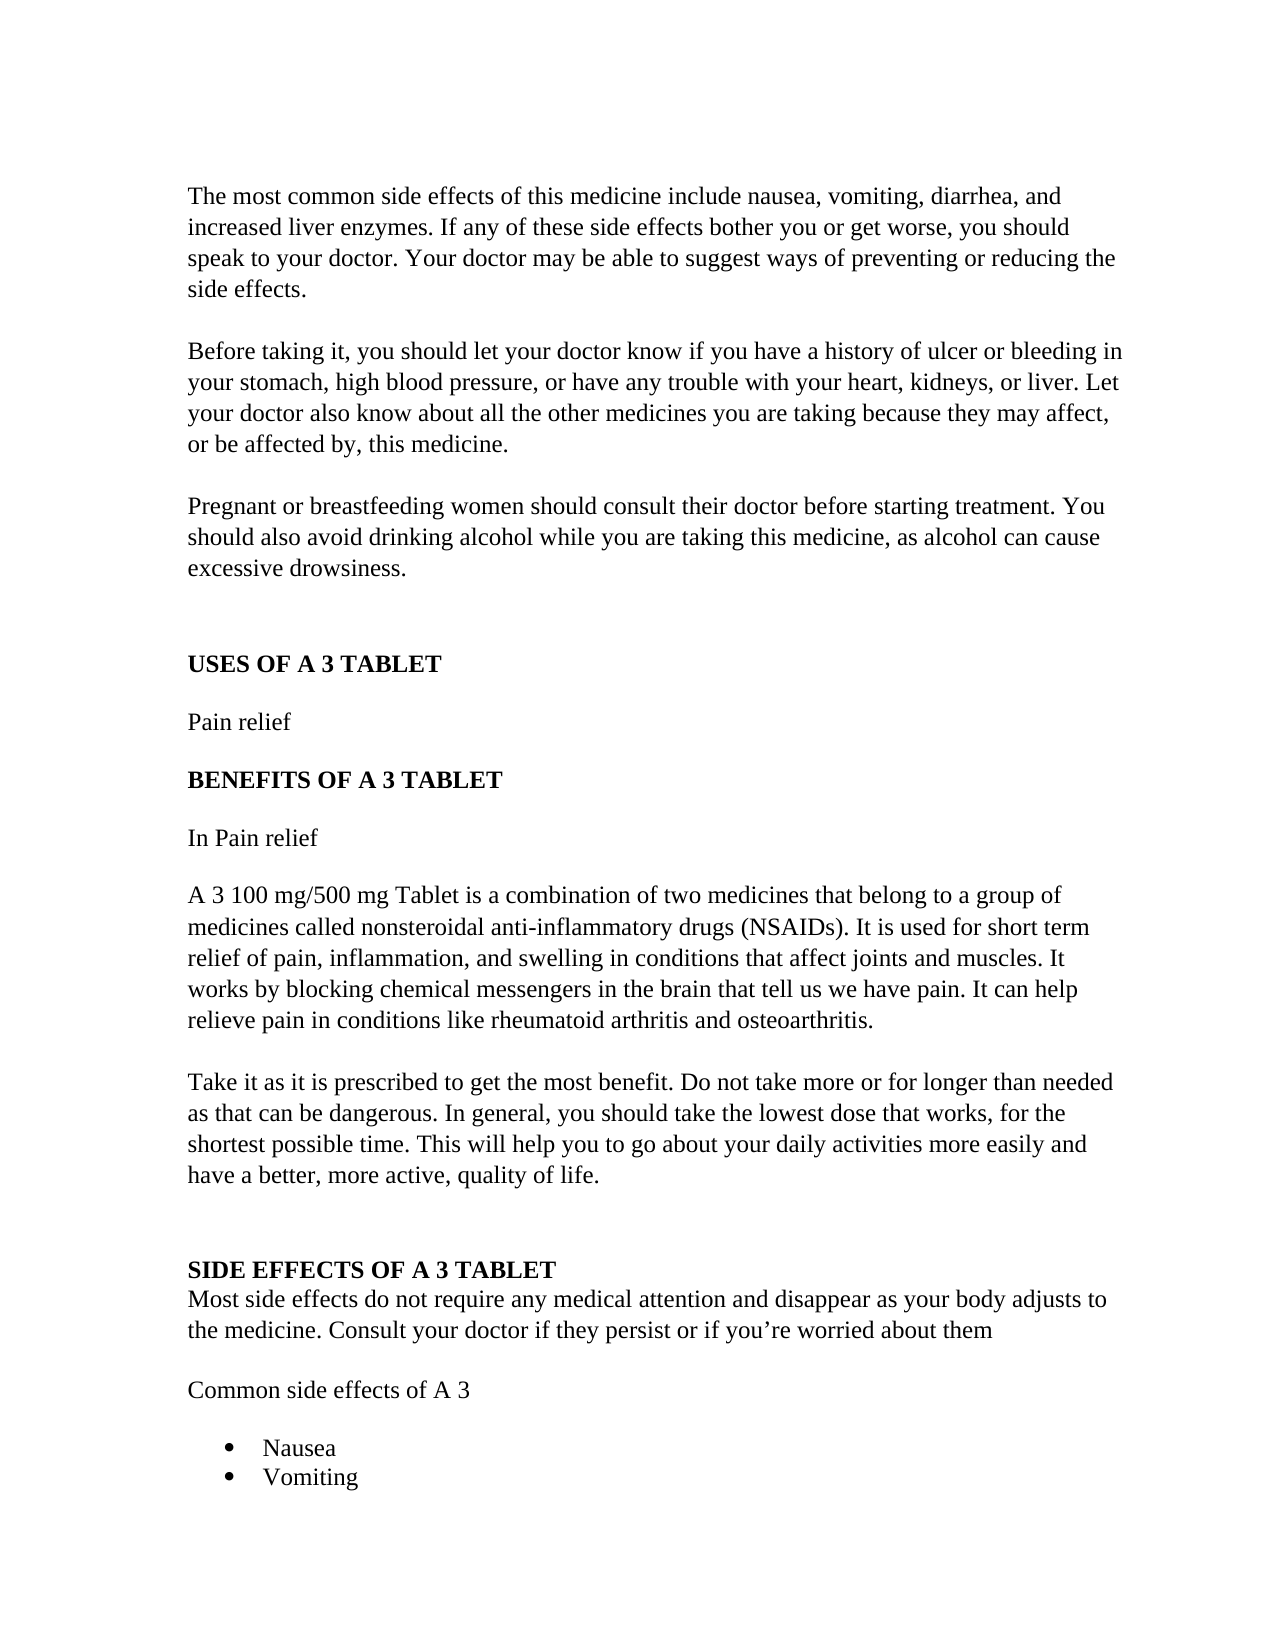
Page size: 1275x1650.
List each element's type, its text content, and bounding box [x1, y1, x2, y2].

subtitle BENEFITS OF A 3 TABLET [187, 765, 1125, 793]
text A 3 100 mg/500 mg Tablet is a combination of two medicines that belong to a group of medicines called nonsteroidal anti-inflammatory drugs (NSAIDs). It is used for short term relief of pain, inflammation, and swelling in conditions that affect joints and muscles. It works by blocking chemical messengers in the brain that tell us we have pain. It can help relieve pain in conditions like rheumatoid arthritis and osteoarthritis. Take it as it is prescribed to get the most benefit. Do not take more or for longer than needed as that can be dangerous. In general, you should take the lowest dose that works, for the shortest possible time. This will help you to go about your daily activities more easily and have a better, more active, quality of life. [187, 881, 1125, 1189]
text Most side effects do not require any medical attention and disappear as your body adjusts to the medicine. Consult your doctor if they persist or if you’re worried about them [187, 1284, 1125, 1344]
subtitle USES OF A 3 TABLET [187, 649, 1125, 678]
subtitle SIDE EFFECTS OF A 3 TABLET [187, 1255, 1125, 1284]
list Vomiting [225, 1462, 1125, 1491]
list Nausea [225, 1433, 1125, 1462]
text Pain relief [187, 707, 1125, 736]
subtitle Common side effects of A 3 [187, 1375, 1125, 1404]
subtitle In Pain relief [187, 823, 1125, 851]
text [187, 150, 1125, 582]
